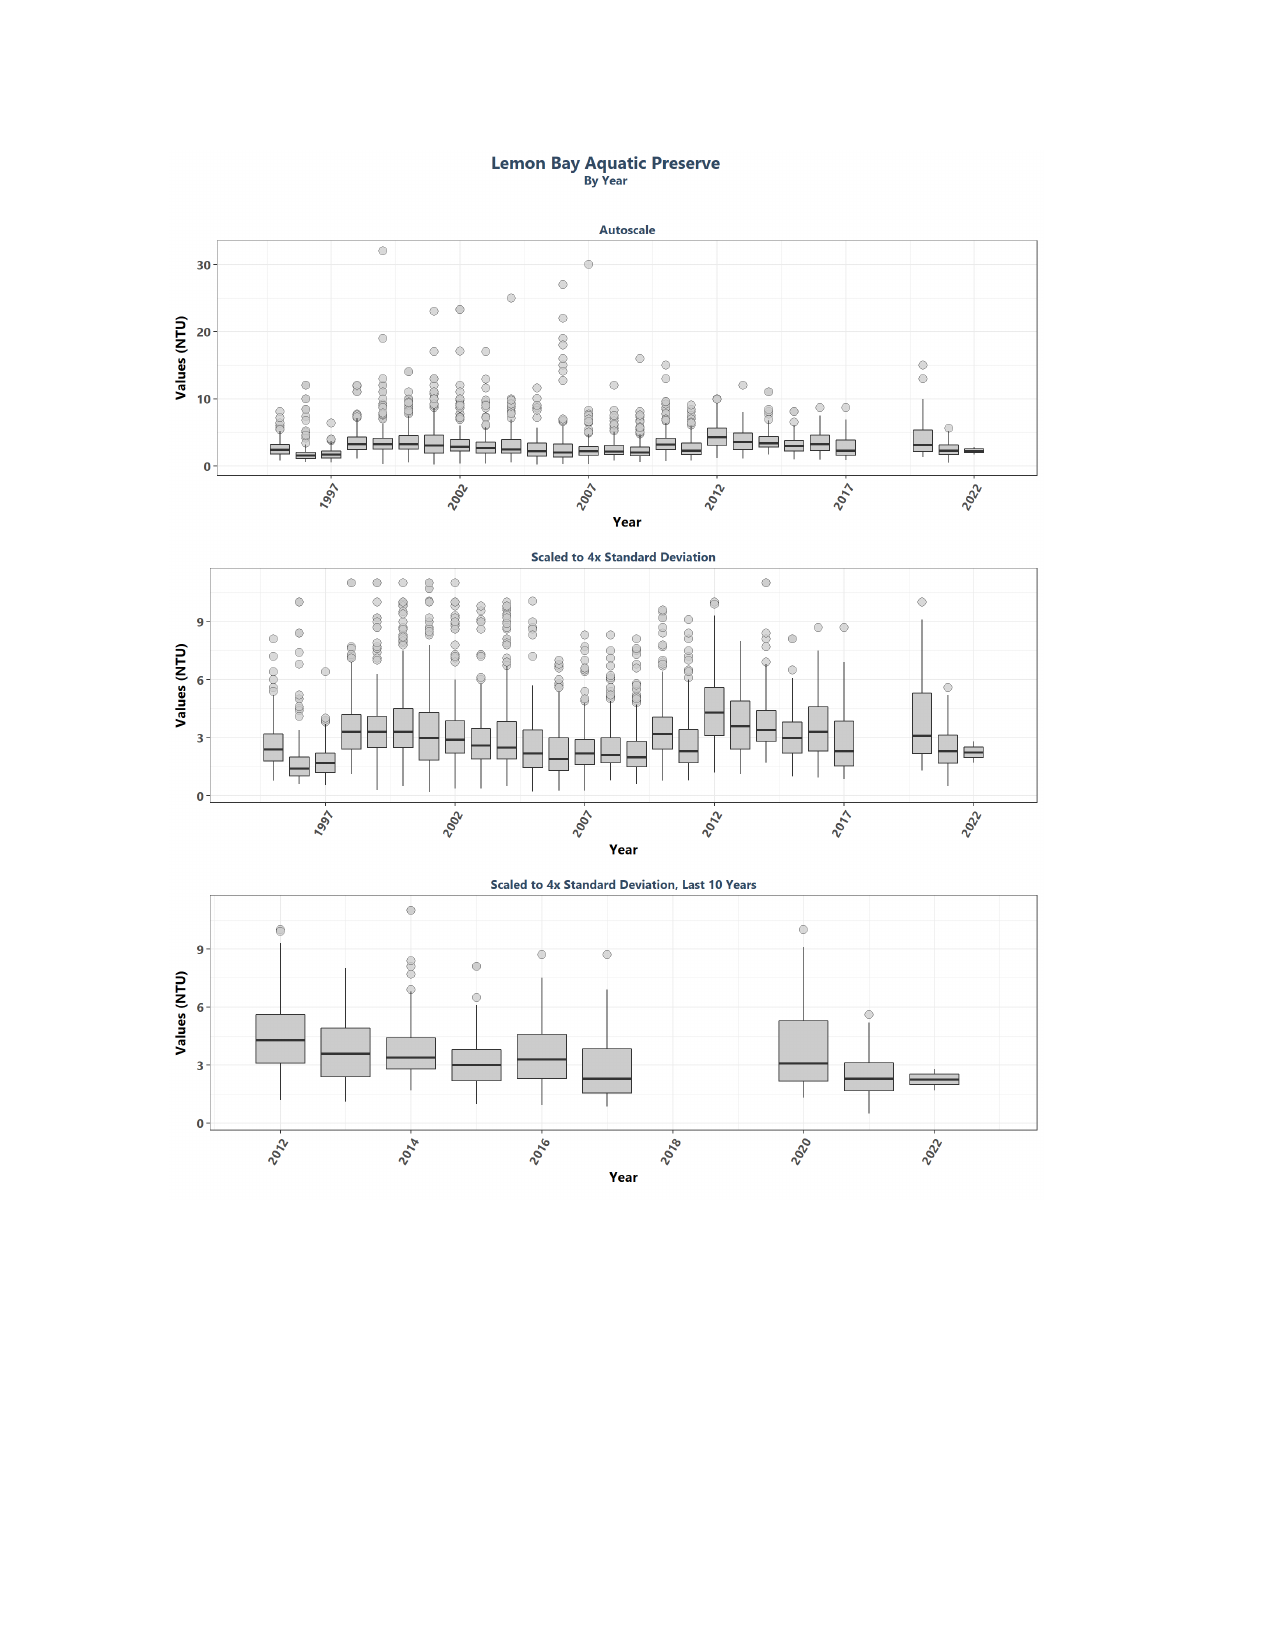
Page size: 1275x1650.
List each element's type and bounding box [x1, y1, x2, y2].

picture [168, 150, 1044, 1200]
